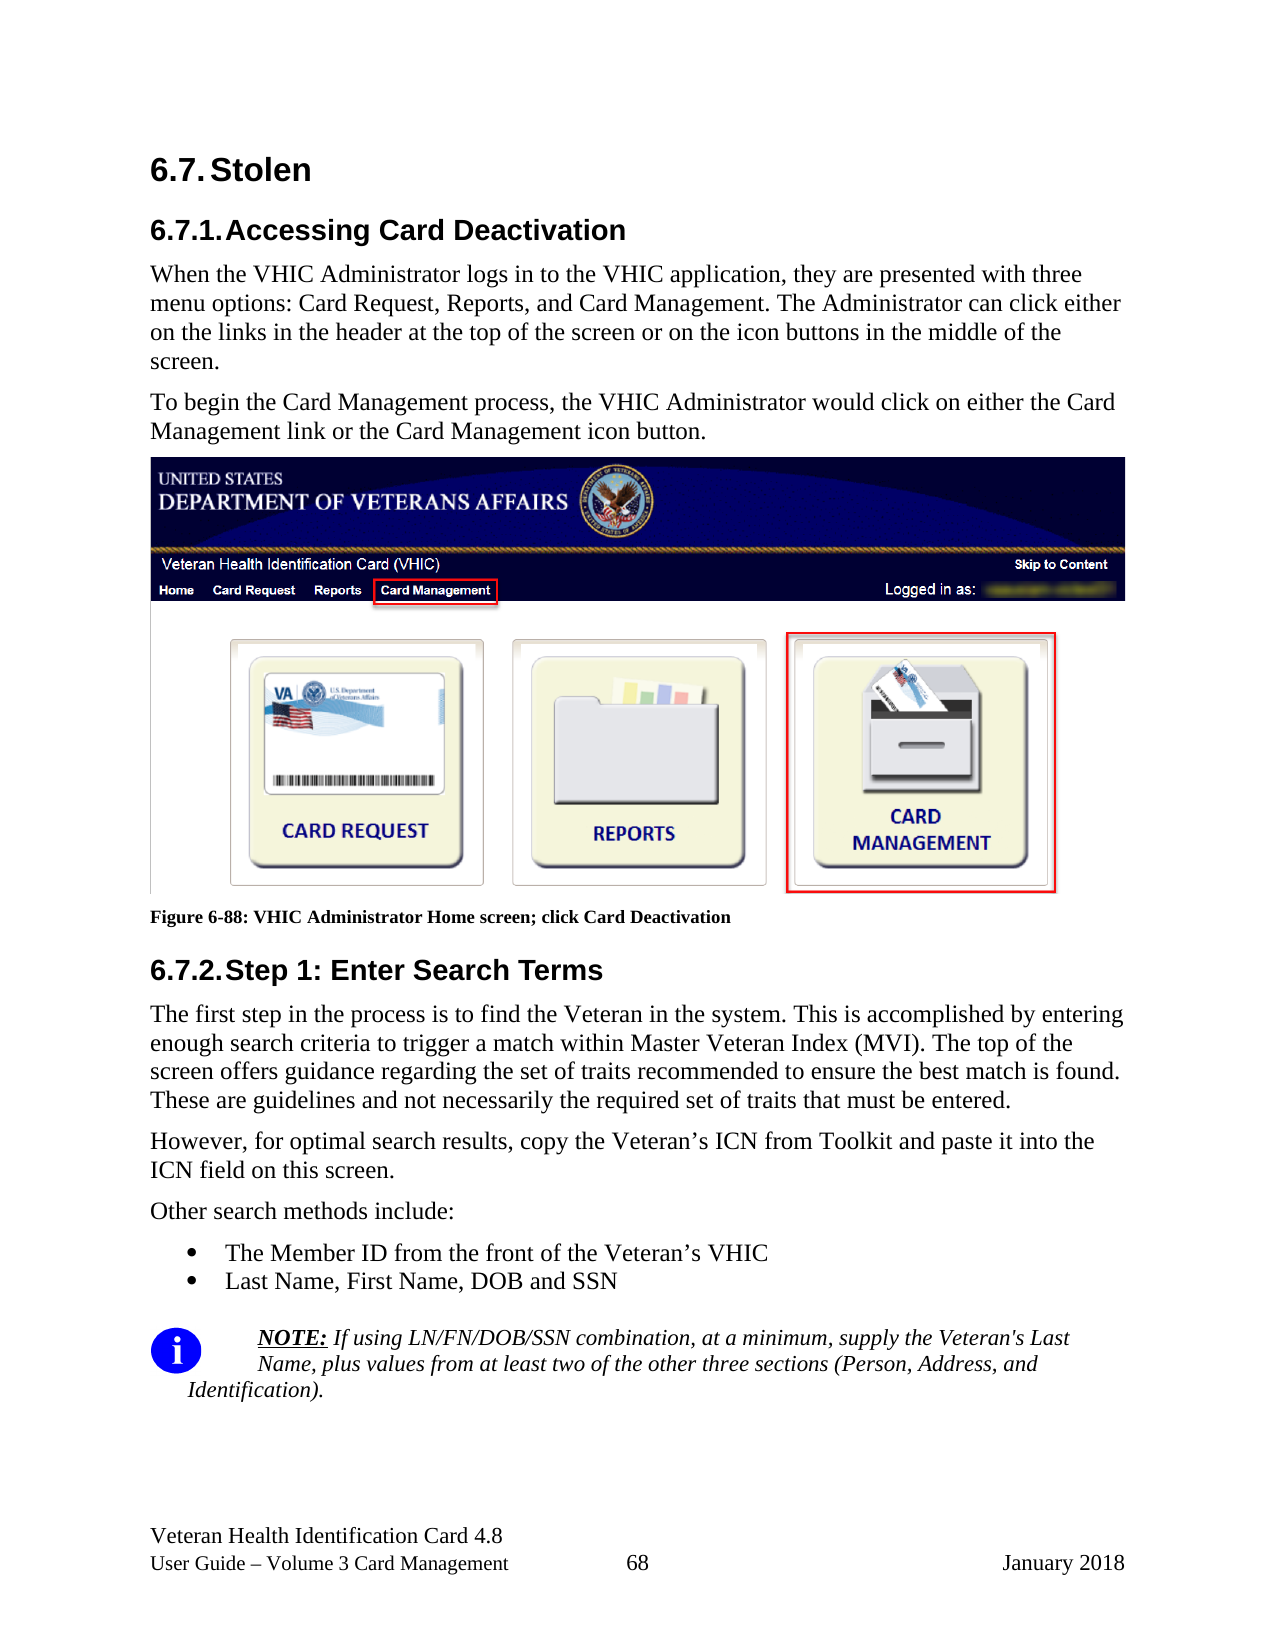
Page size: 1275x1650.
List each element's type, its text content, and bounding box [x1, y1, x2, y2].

list Last Name, First Name, DOB and SSN [187, 1266, 1125, 1295]
subtitle Accessing Card Deactivation [150, 213, 1125, 247]
subtitle Step 1: Enter Search Terms [150, 953, 1125, 986]
list The Member ID from the front of the Veteran’s VHIC [187, 1238, 1125, 1266]
subtitle Stolen [150, 150, 1125, 188]
text However, for optimal search results, copy the Veteran’s ICN from Toolkit and paste it into the ICN field on this screen. [150, 1126, 1125, 1184]
text The first step in the process is to find the Veteran in the system. This is accomplished by entering enough search criteria to trigger a match within Master Veteran Index (MVI). The top of the screen offers guidance regarding the set of traits recommended to ensure the best match is found. These are guidelines and not necessarily the required set of traits that must be entered. [150, 999, 1125, 1114]
picture [150, 457, 1125, 894]
text Other search methods include: [150, 1196, 1125, 1225]
text To begin the Card Management process, the VHIC Administrator would click on either the Card Management link or the Card Management icon button. [150, 387, 1125, 444]
picture [150, 1326, 202, 1376]
text NOTE: If using LN/FN/DOB/SSN combination, at a minimum, supply the Veteran's Last Name, plus values from at least two of the other three sections (Person, Address, and Identification). [187, 1324, 1125, 1403]
text When the VHIC Administrator logs in to the VHIC application, they are presented with three menu options: Card Request, Reports, and Card Management. The Administrator can click either on the links in the header at the top of the screen or on the icon buttons in the middle of the screen. [150, 259, 1125, 374]
